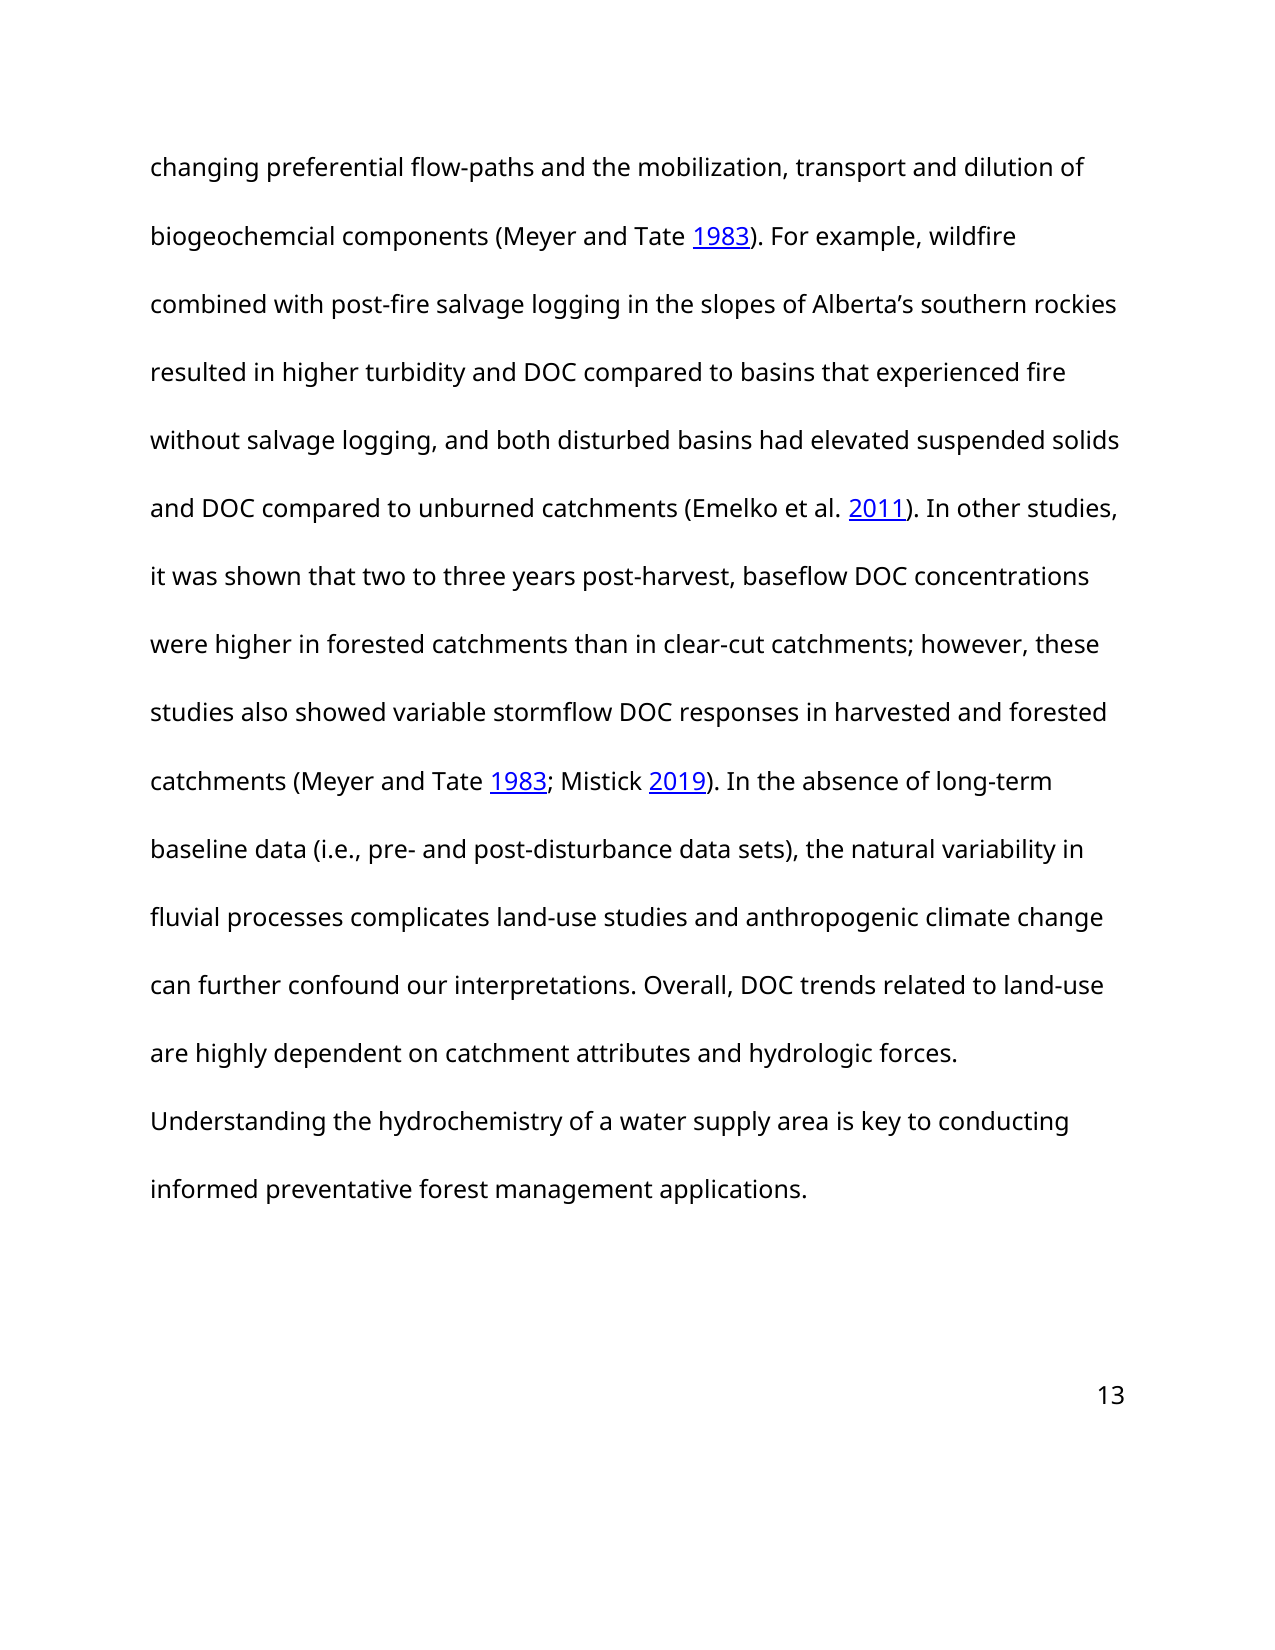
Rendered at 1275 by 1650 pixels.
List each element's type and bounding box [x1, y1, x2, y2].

text [150, 150, 1125, 1206]
